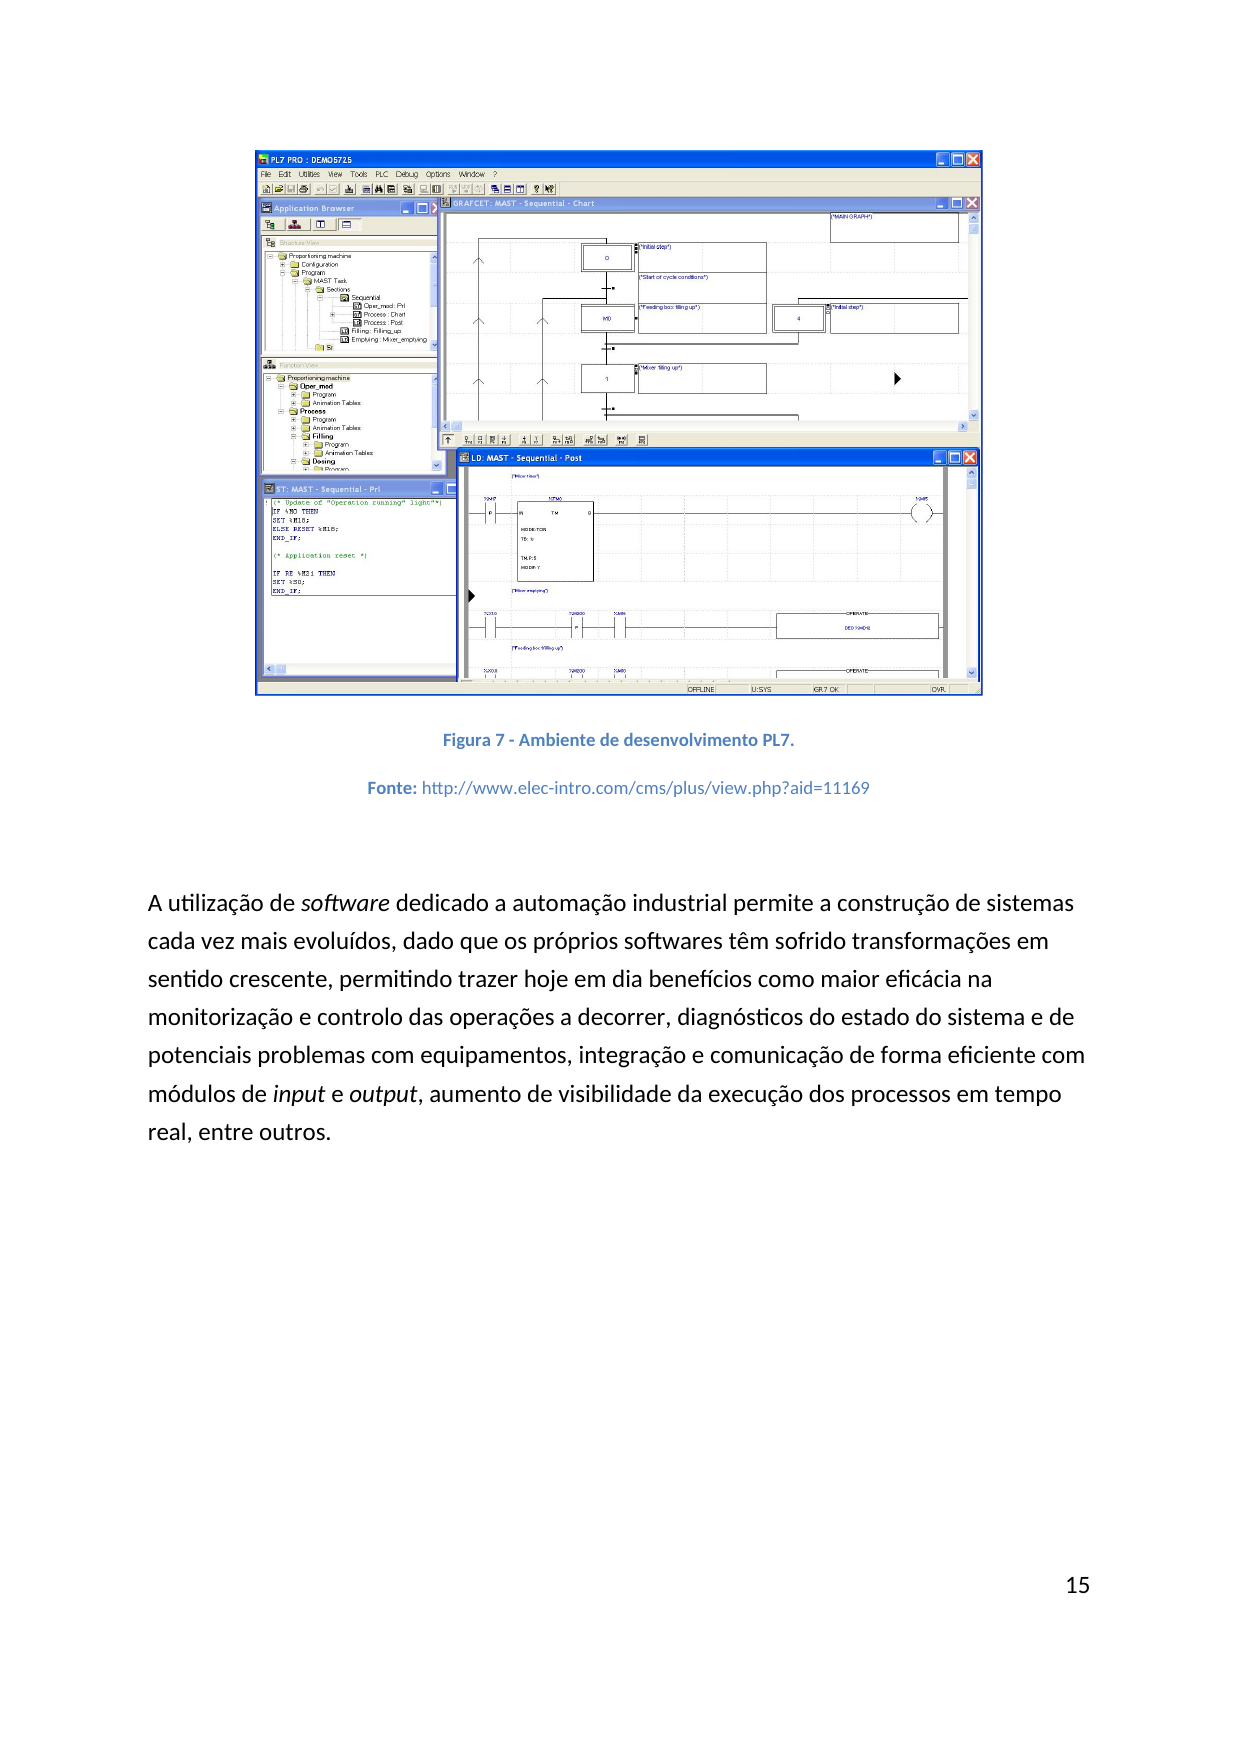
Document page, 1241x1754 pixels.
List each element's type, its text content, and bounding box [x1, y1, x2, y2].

text Fonte: http://www.elec-intro.com/cms/plus/view.php?aid=11169 [148, 776, 1090, 799]
text Figura 7 - Ambiente de desenvolvimento PL7. [148, 728, 1090, 751]
text A utilização de software dedicado a automação industrial permite a construção de sistemas cada vez mais evoluídos, dado que os próprios softwares têm sofrido transformações em sentido crescente, permitindo trazer hoje em dia benefícios como maior eficácia na monitorização e controlo das operações a decorrer, diagnósticos do estado do sistema e de potenciais problemas com equipamentos, integração e comunicação de forma eficiente com módulos de input e output, aumento de visibilidade da execução dos processos em tempo real, entre outros. [148, 887, 1090, 1146]
picture [255, 150, 983, 696]
